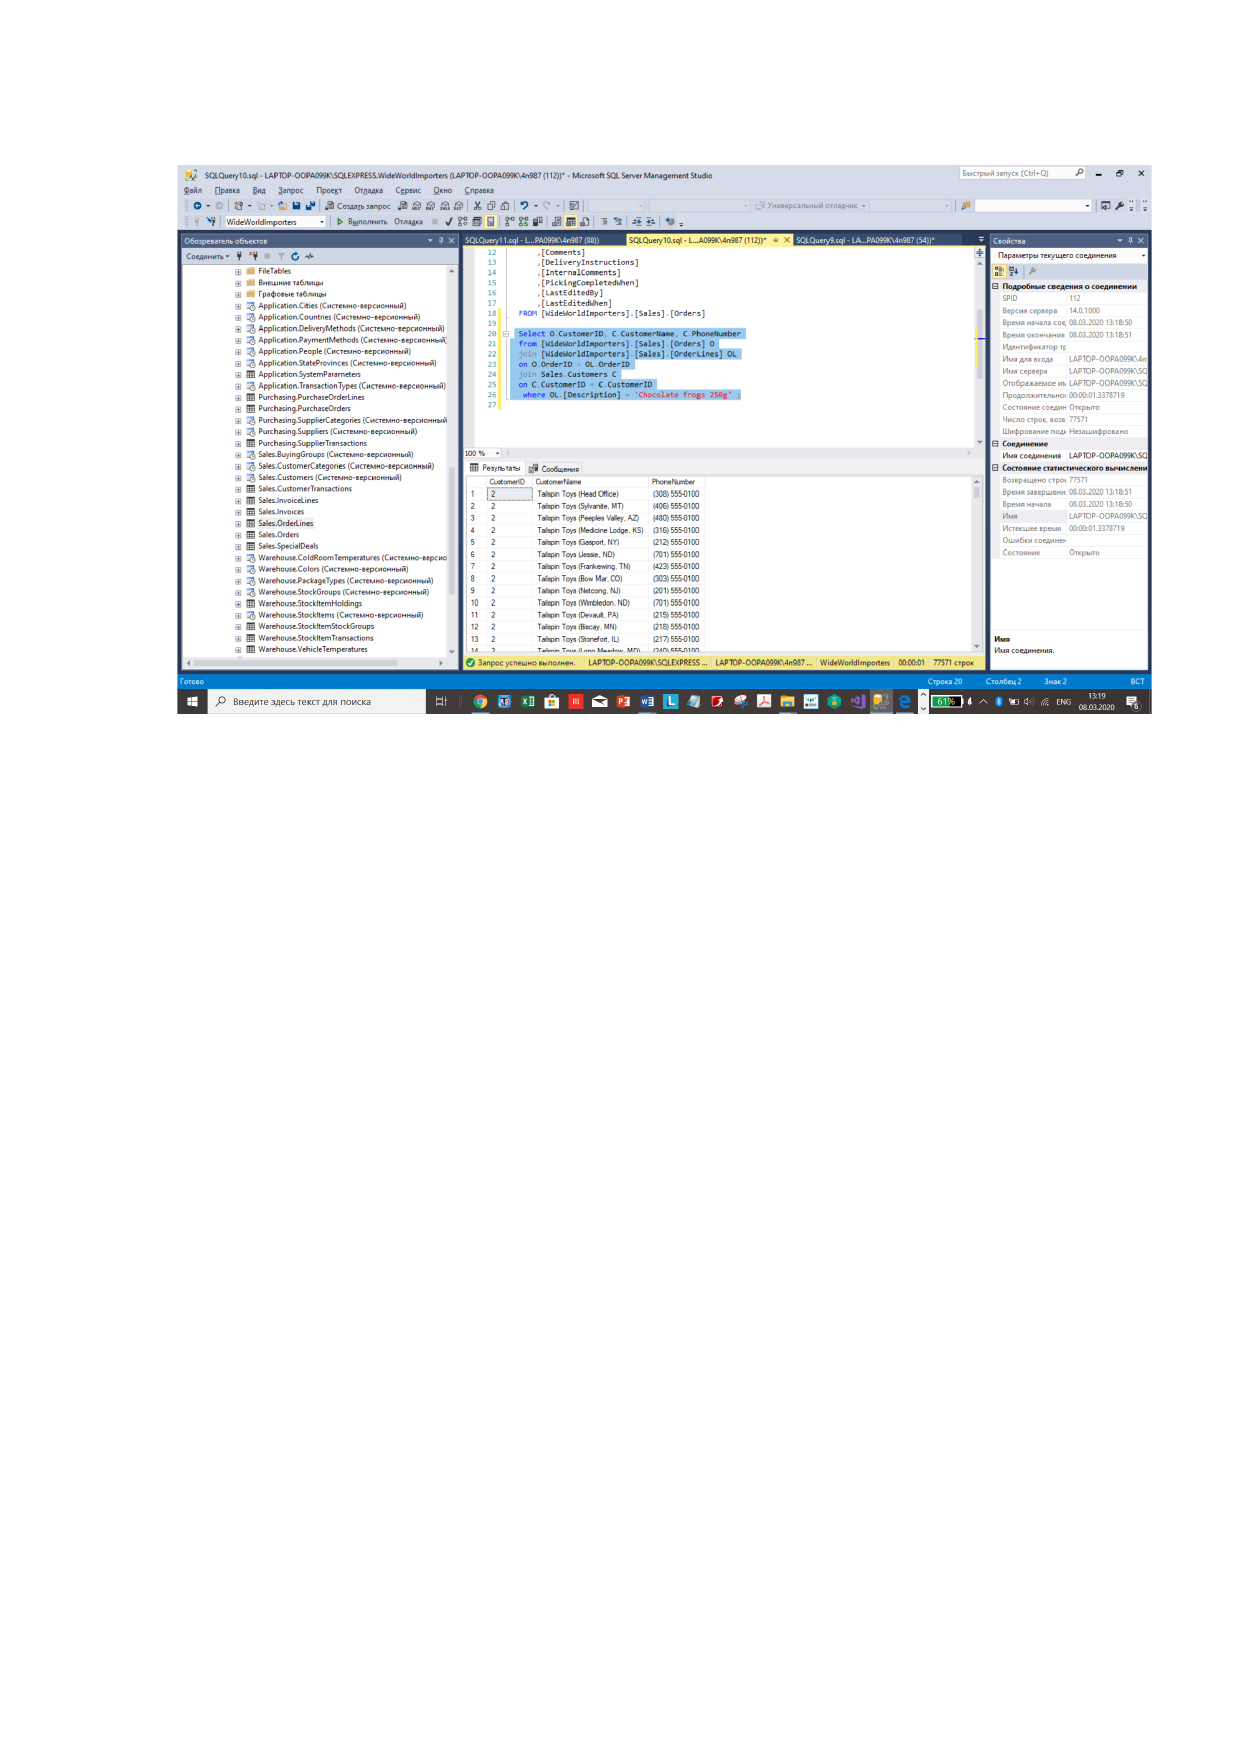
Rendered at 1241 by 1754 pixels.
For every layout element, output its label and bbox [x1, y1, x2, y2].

picture [177, 165, 1152, 714]
